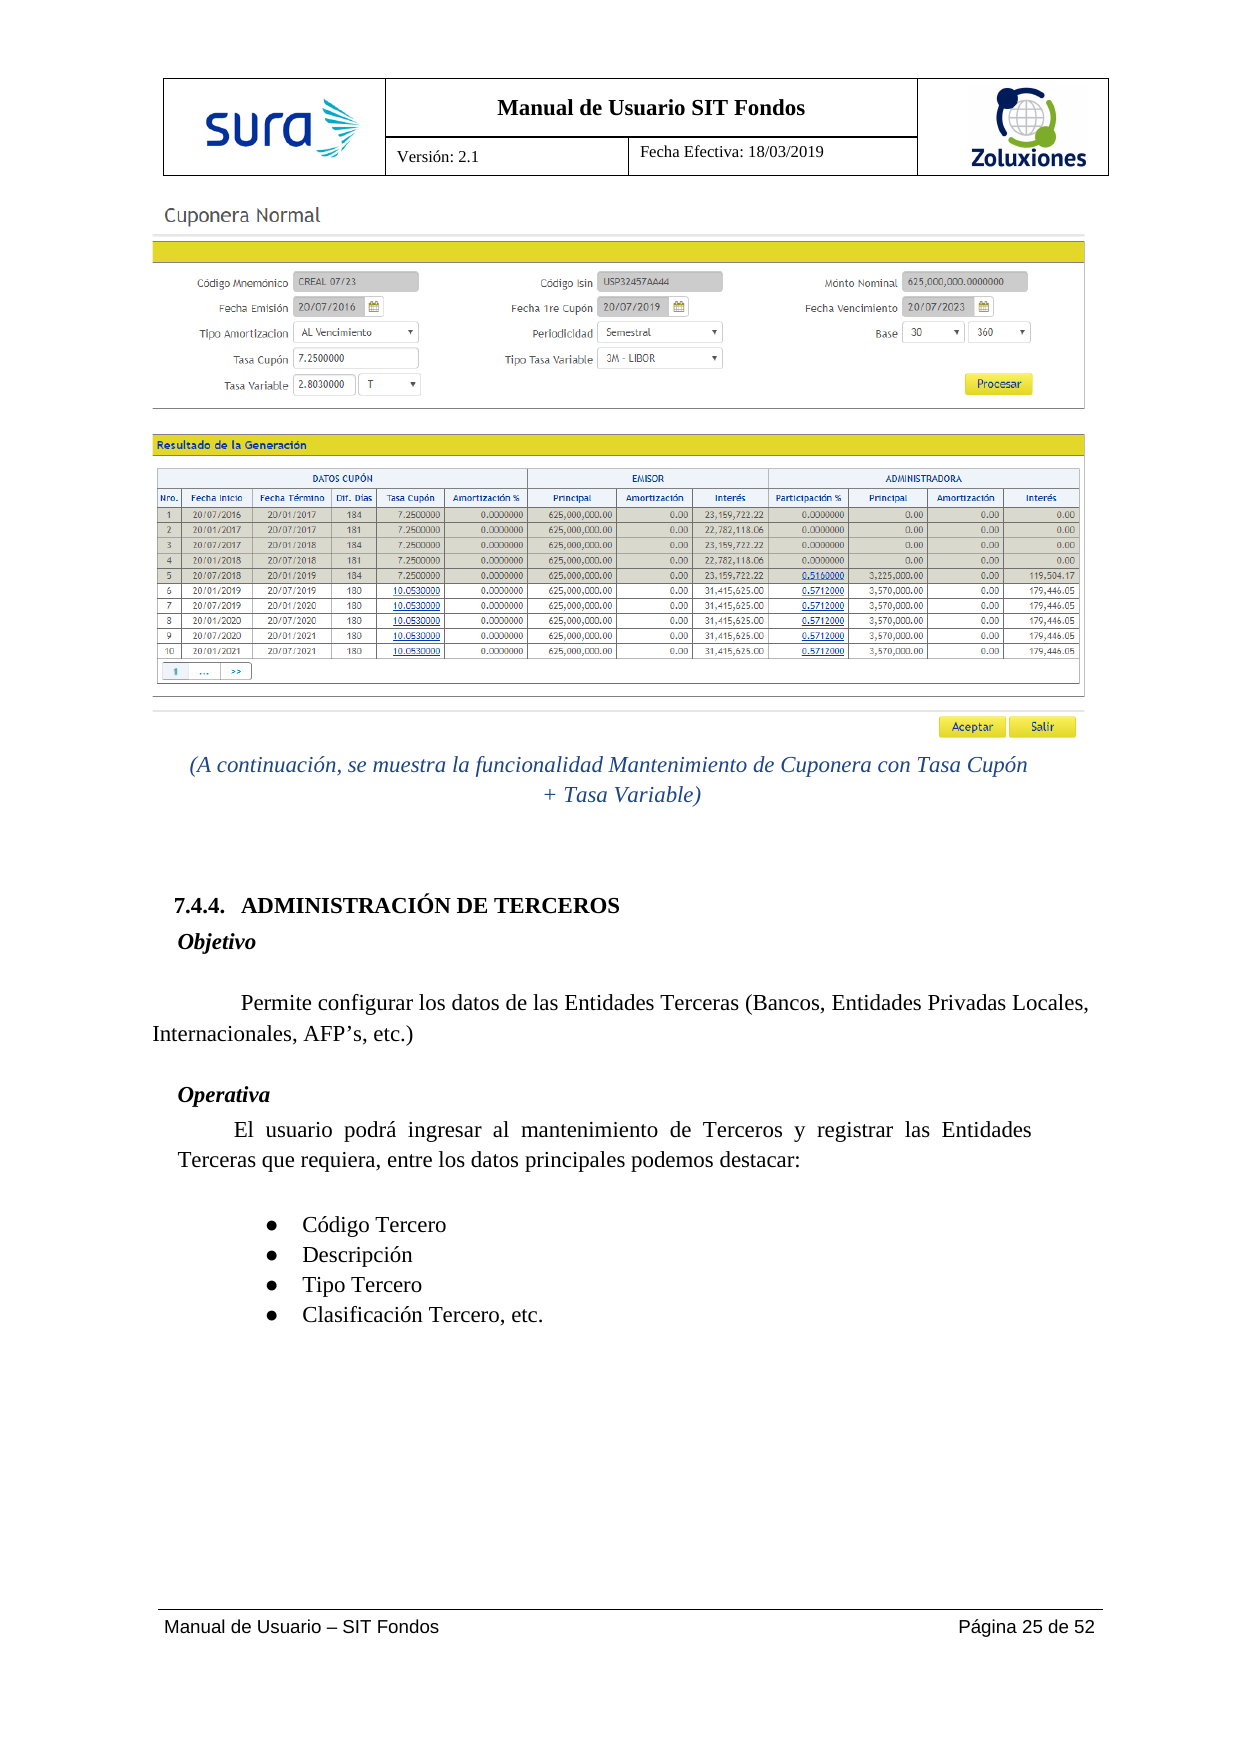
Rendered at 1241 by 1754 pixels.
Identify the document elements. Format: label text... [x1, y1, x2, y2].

list Clasificación Tercero, etc. [264, 1301, 1034, 1328]
picture [968, 85, 1089, 167]
text El usuario podrá ingresar al mantenimiento de Terceros y registrar las Entidades Terceras que requiera, entre los datos principales podemos destacar: [177, 1116, 1034, 1172]
picture [152, 200, 1090, 743]
text Permite configurar los datos de las Entidades Terceras (Bancos, Entidades Privadas Locales, Internacionales, AFP’s, etc.) [152, 989, 1090, 1046]
text Objetivo [177, 928, 1090, 955]
list Tipo Tercero [264, 1271, 1034, 1297]
picture [204, 90, 361, 163]
text (A continuación, se muestra la funcionalidad Mantenimiento de Cuponera con Tasa Cupón + Tasa Variable) [186, 751, 1034, 808]
list Código Tercero [264, 1211, 1034, 1237]
text Operativa [177, 1081, 1090, 1108]
subtitle ADMINISTRACIÓN DE TERCEROS [173, 892, 1090, 918]
list Descripción [264, 1241, 1034, 1267]
